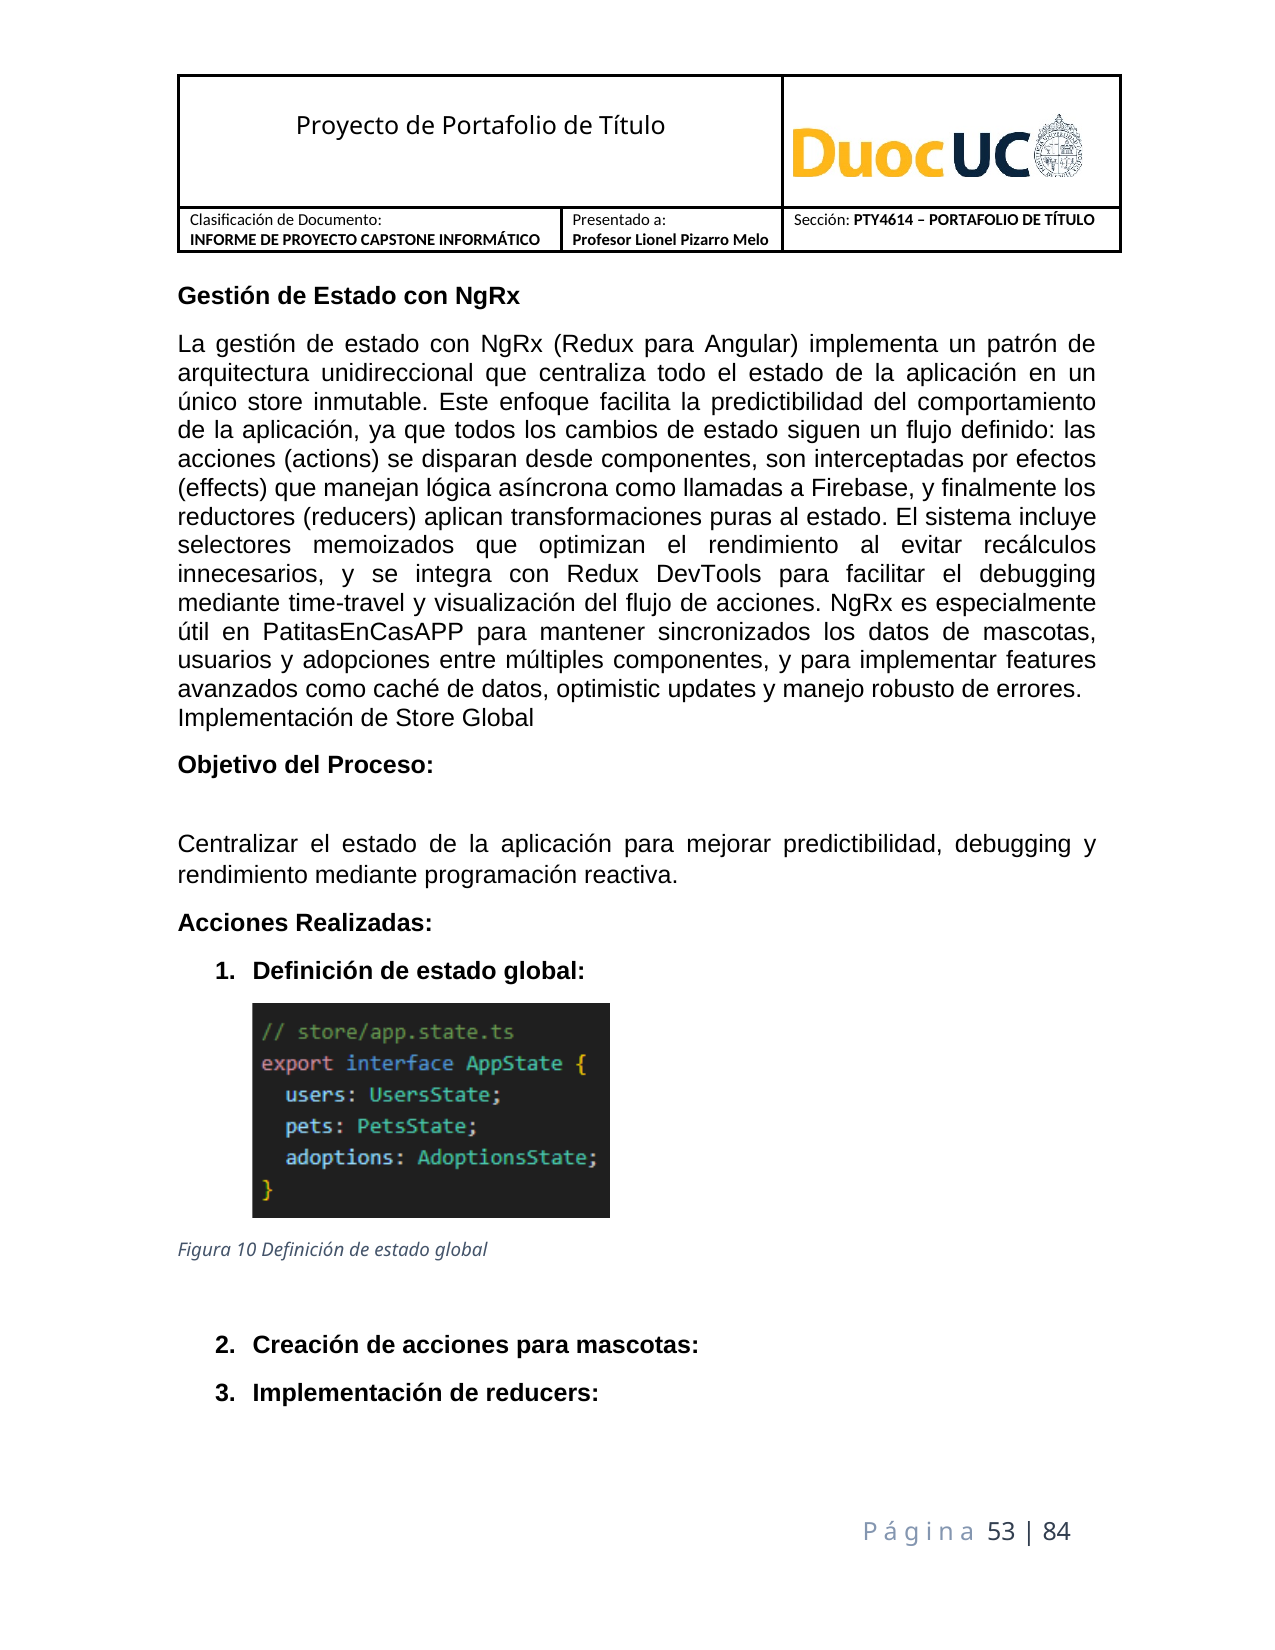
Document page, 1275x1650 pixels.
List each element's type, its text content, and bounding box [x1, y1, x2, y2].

text Centralizar el estado de la aplicación para mejorar predictibilidad, debugging y rendimiento mediante programación reactiva. [177, 798, 1098, 889]
text Acciones Realizadas: [177, 908, 1098, 937]
list Implementación de reducers: [215, 1378, 1098, 1407]
list Creación de acciones para mascotas: [215, 1330, 1098, 1359]
text Objetivo del Proceso: [177, 750, 1098, 779]
text Figura 10 Definición de estado global [177, 1236, 1098, 1262]
picture [791, 113, 1083, 176]
text Implementación de Store Global [177, 703, 1098, 731]
text Gestión de Estado con NgRx [177, 281, 1098, 310]
text La gestión de estado con NgRx (Redux para Angular) implementa un patrón de arquitectura unidireccional que centraliza todo el estado de la aplicación en un único store inmutable. Este enfoque facilita la predictibilidad del comportamiento de la aplicación, ya que todos los cambios de estado siguen un flujo definido: las acciones (actions) se disparan desde componentes, son interceptadas por efectos (effects) que manejan lógica asíncrona como llamadas a Firebase, y finalmente los reductores (reducers) aplican transformaciones puras al estado. El sistema incluye selectores memoizados que optimizan el rendimiento al evitar recálculos innecesarios, y se integra con Redux DevTools para facilitar el debugging mediante time-travel y visualización del flujo de acciones. NgRx es especialmente útil en PatitasEnCasAPP para mantener sincronizados los datos de mascotas, usuarios y adopciones entre múltiples componentes, y para implementar features avanzados como caché de datos, optimistic updates y manejo robusto de errores. [177, 329, 1098, 703]
picture [252, 1003, 610, 1218]
list Definición de estado global: [215, 956, 1098, 984]
